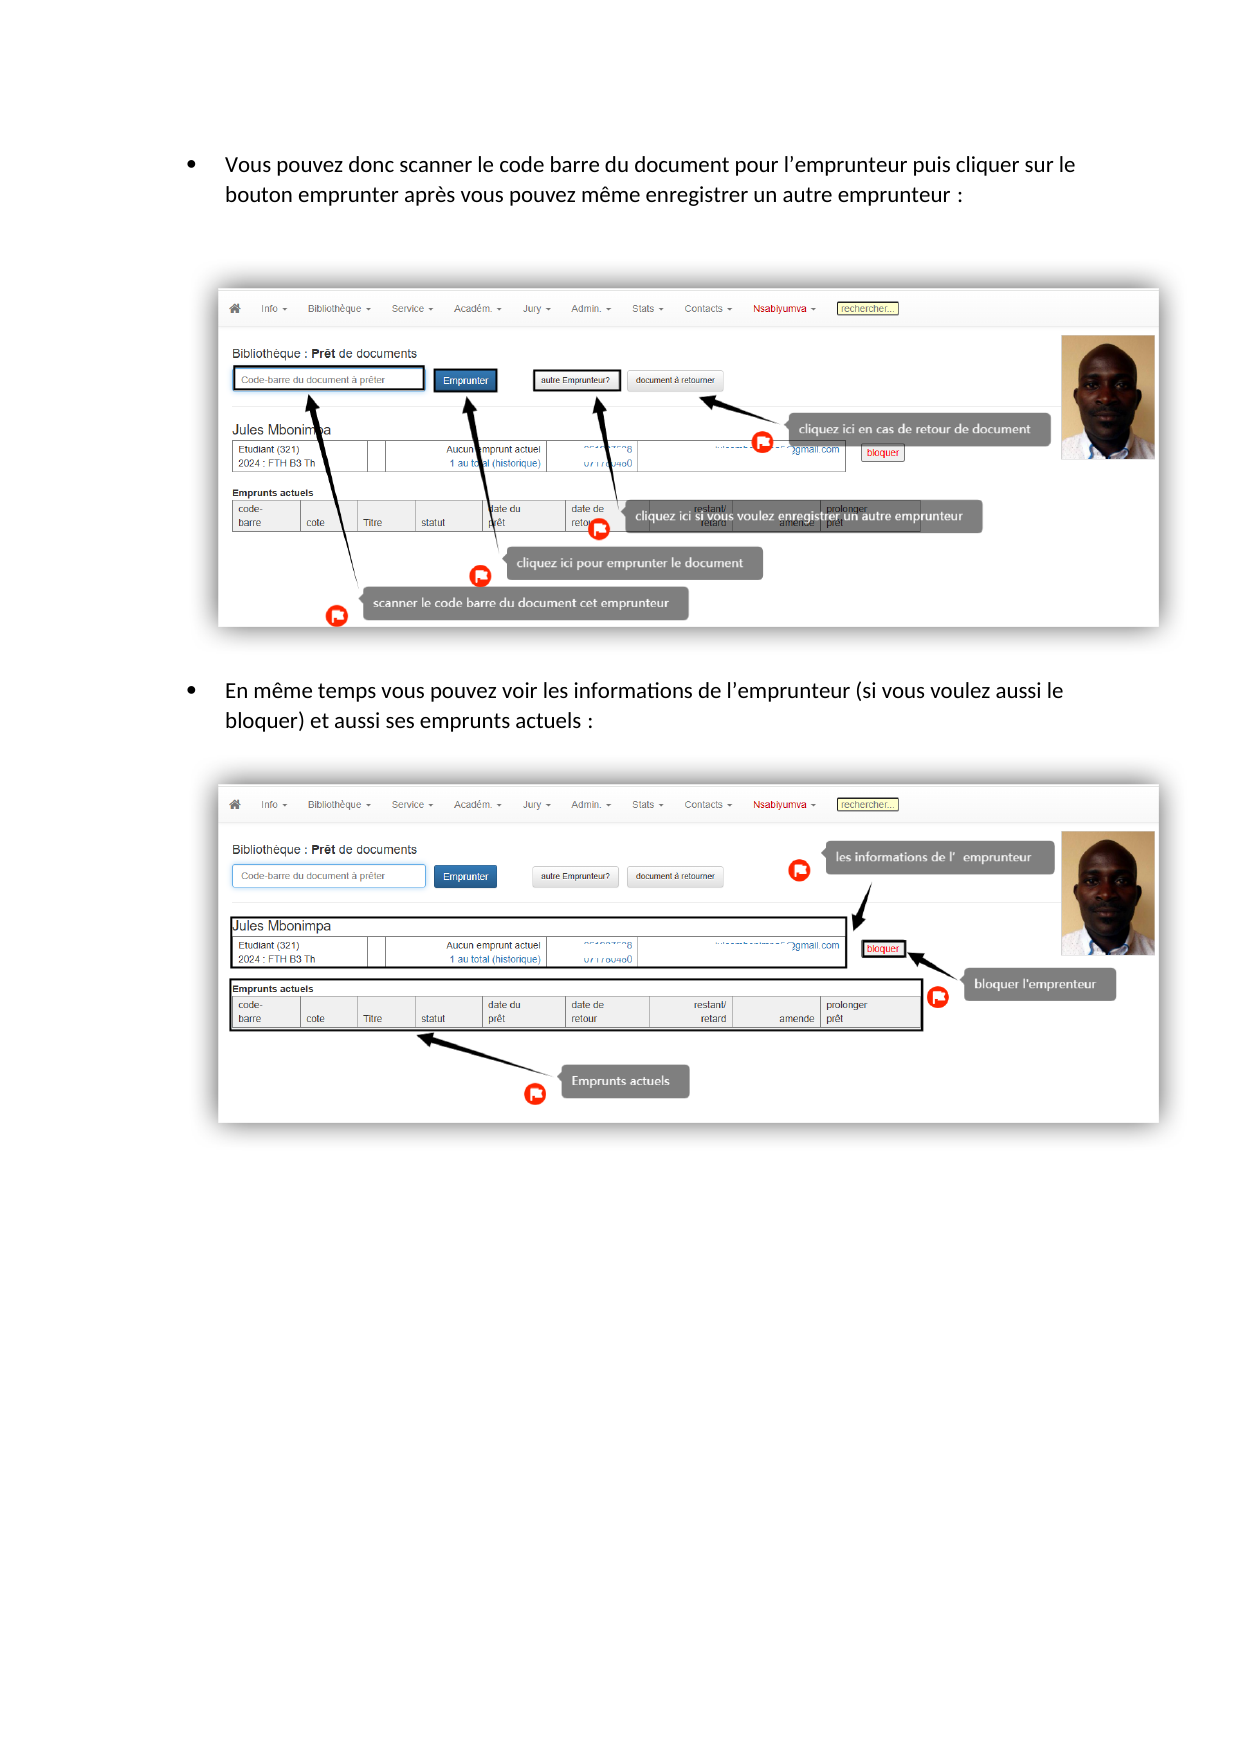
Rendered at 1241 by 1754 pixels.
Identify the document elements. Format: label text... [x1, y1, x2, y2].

picture [218, 784, 1159, 1123]
list En même temps vous pouvez voir les informations de l’emprunteur (si vous voulez aussi le bloquer) et aussi ses emprunts actuels : [187, 676, 1090, 734]
list Vous pouvez donc scanner le code barre du document pour l’emprunteur puis cliquer sur le bouton emprunter après vous pouvez même enregistrer un autre emprunteur : [187, 150, 1090, 208]
picture [218, 288, 1159, 627]
